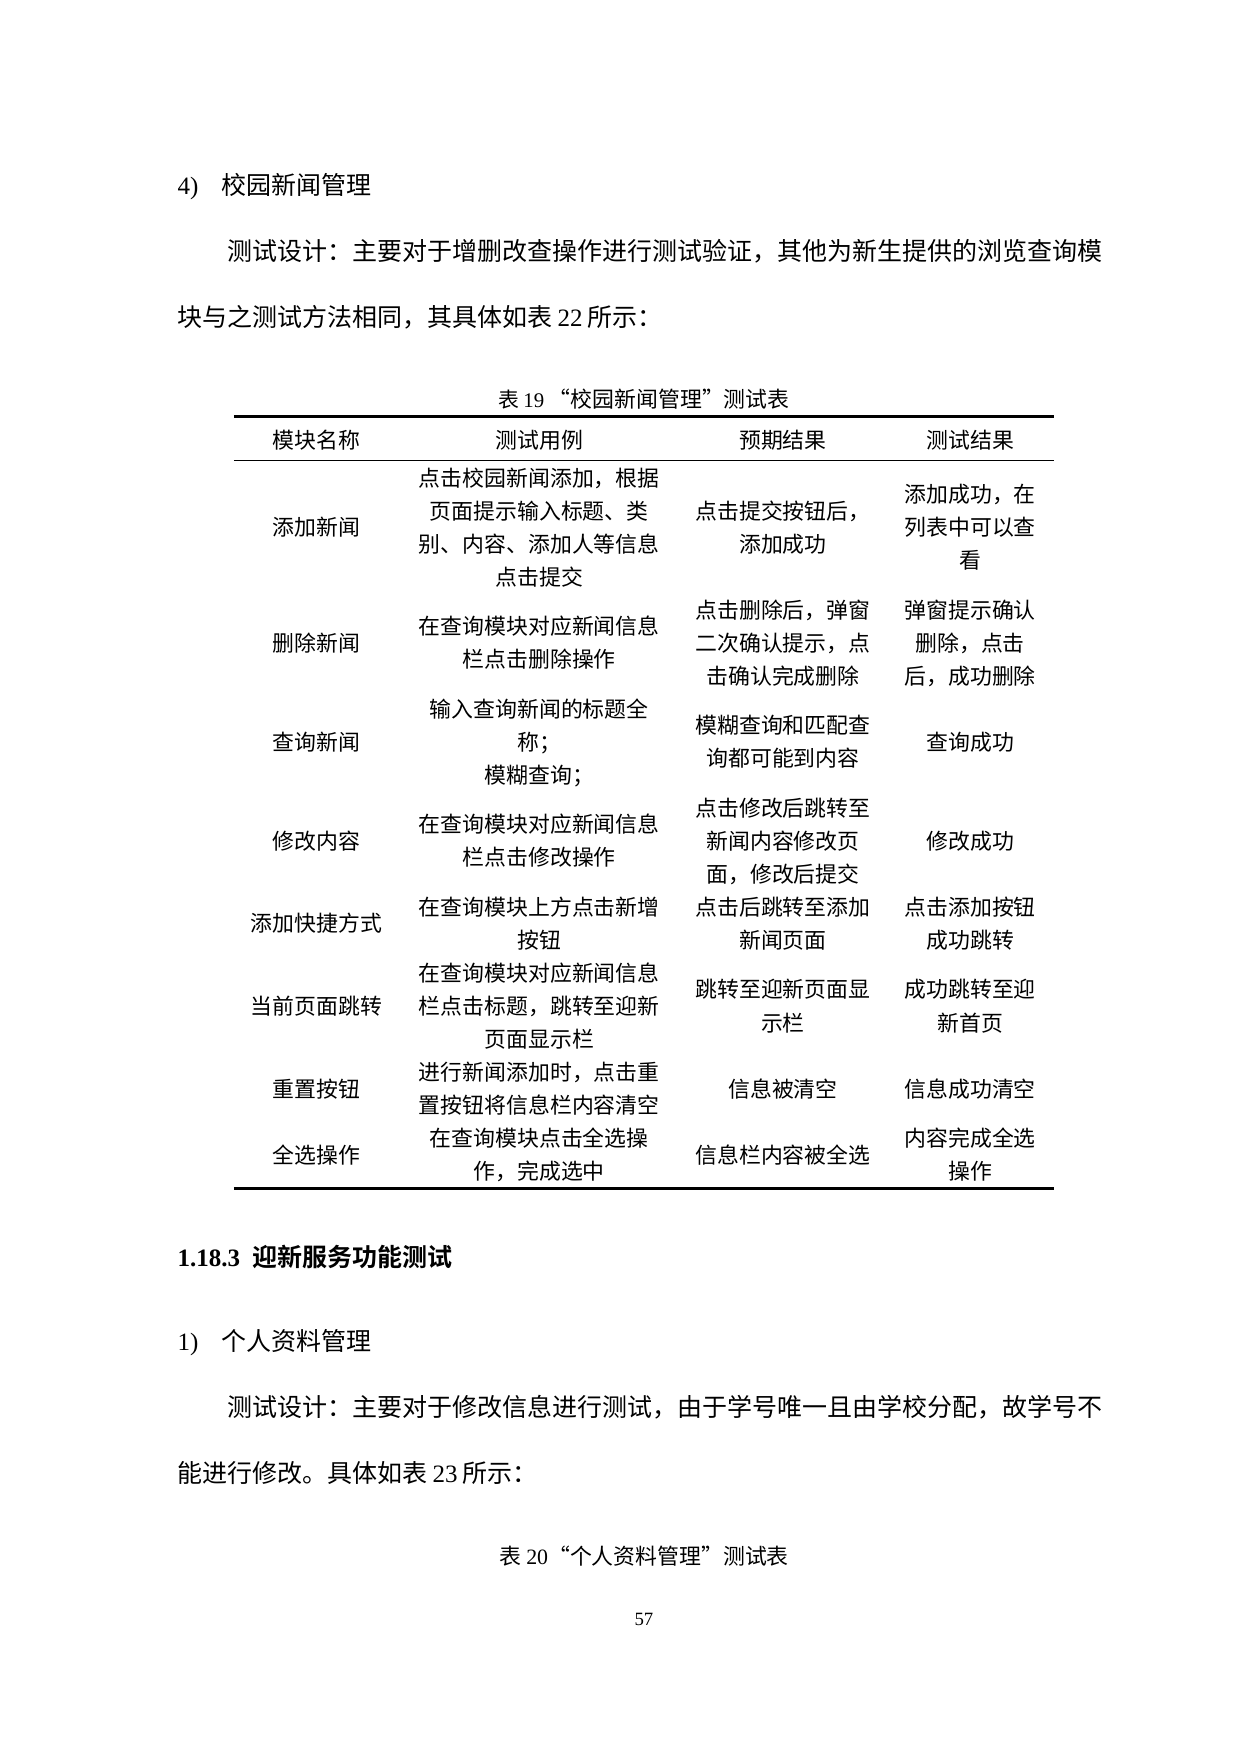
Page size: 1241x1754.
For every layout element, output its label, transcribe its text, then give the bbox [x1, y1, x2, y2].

table_cell 信息栏内容被全选 [679, 1121, 886, 1187]
subtitle 迎新服务功能测试 [177, 1223, 1110, 1289]
table_cell 修改内容 [234, 790, 398, 889]
table_cell 删除新闻 [234, 592, 398, 691]
table_cell 信息成功清空 [886, 1055, 1054, 1121]
table_cell 内容完成全选操作 [886, 1121, 1054, 1187]
table_cell 在查询模块点击全选操作，完成选中 [399, 1121, 679, 1187]
table_cell 在查询模块对应新闻信息栏点击标题，跳转至迎新页面显示栏 [399, 955, 679, 1054]
table_cell 修改成功 [886, 790, 1054, 889]
table_cell 跳转至迎新页面显示栏 [679, 955, 886, 1054]
table_cell 输入查询新闻的标题全称； 模糊查询； [399, 691, 679, 790]
table_cell 进行新闻添加时，点击重置按钮将信息栏内容清空 [399, 1055, 679, 1121]
table_cell 添加新闻 [234, 461, 398, 592]
table_cell 当前页面跳转 [234, 955, 398, 1054]
table_cell 重置按钮 [234, 1055, 398, 1121]
table_cell 在查询模块对应新闻信息栏点击修改操作 [399, 790, 679, 889]
text 测试设计：主要对于增删改查操作进行测试验证，其他为新生提供的浏览查询模块与之测试方法相同，其具体如表22所示： [177, 217, 1110, 349]
table_cell 信息被清空 [679, 1055, 886, 1121]
table_cell 模糊查询和匹配查询都可能到内容 [679, 691, 886, 790]
table_cell 添加成功，在列表中可以查看 [886, 461, 1054, 592]
table_cell 点击修改后跳转至新闻内容修改页面，修改后提交 [679, 790, 886, 889]
table_header 测试结果 [886, 418, 1054, 459]
table_cell 点击校园新闻添加，根据页面提示输入标题、类别、内容、添加人等信息点击提交 [399, 461, 679, 592]
text 表 20“个人资料管理”测试表 [177, 1538, 1110, 1571]
table_cell 全选操作 [234, 1121, 398, 1187]
table_cell 添加快捷方式 [234, 889, 398, 955]
table_cell 查询新闻 [234, 691, 398, 790]
text 表19 “校园新闻管理”测试表 [177, 382, 1110, 415]
table_cell 查询成功 [886, 691, 1054, 790]
table_header 测试用例 [399, 418, 679, 459]
table_cell 弹窗提示确认删除，点击后，成功删除 [886, 592, 1054, 691]
table_header 预期结果 [679, 418, 886, 459]
table_cell 在查询模块上方点击新增按钮 [399, 889, 679, 955]
table_header 模块名称 [234, 418, 398, 459]
text 测试设计：主要对于修改信息进行测试，由于学号唯一且由学校分配，故学号不能进行修改。具体如表23所示： [177, 1373, 1110, 1505]
table_cell 点击后跳转至添加新闻页面 [679, 889, 886, 955]
list 个人资料管理 [177, 1307, 1110, 1373]
table_cell 点击删除后，弹窗二次确认提示，点击确认完成删除 [679, 592, 886, 691]
table_cell 点击提交按钮后，添加成功 [679, 461, 886, 592]
list 校园新闻管理 [177, 151, 1110, 217]
table_cell 点击添加按钮成功跳转 [886, 889, 1054, 955]
table_cell 成功跳转至迎新首页 [886, 955, 1054, 1054]
table_cell 在查询模块对应新闻信息栏点击删除操作 [399, 592, 679, 691]
